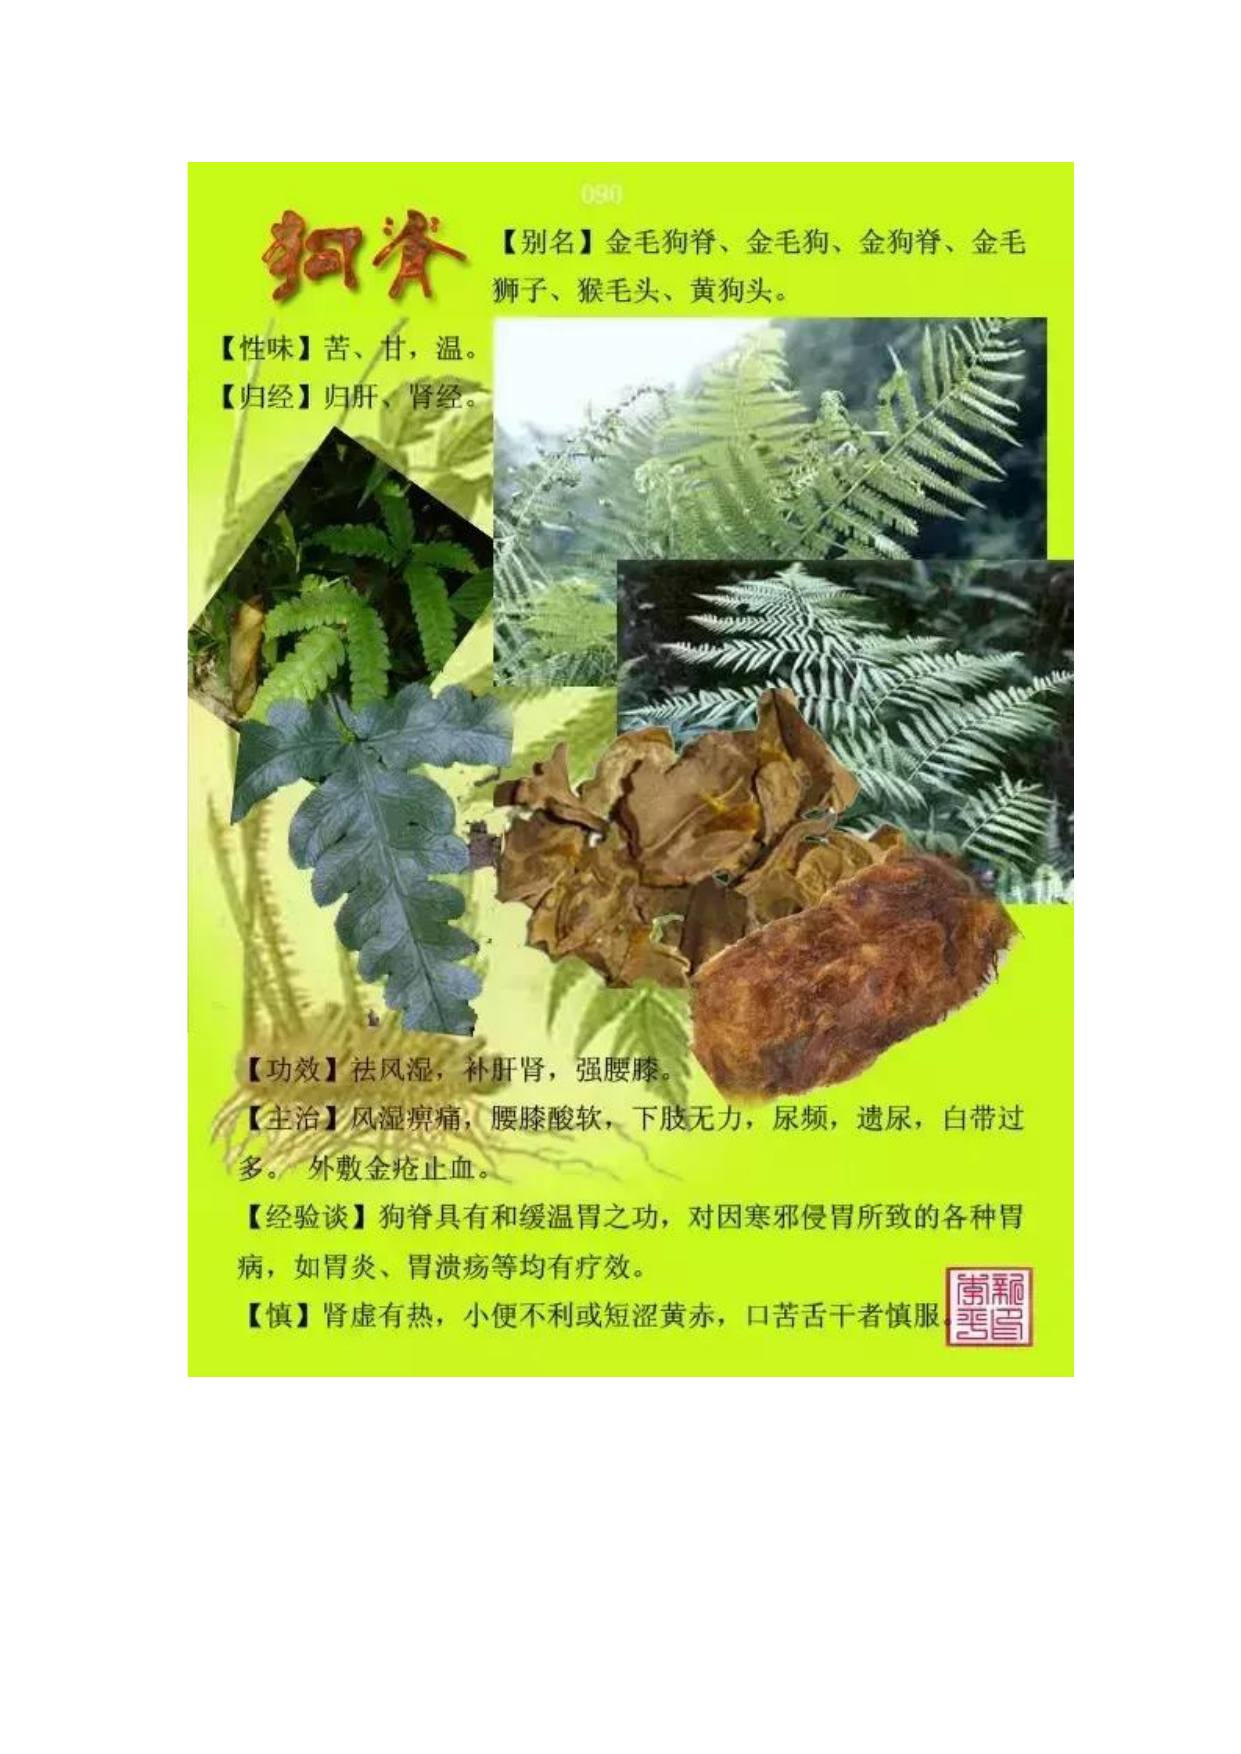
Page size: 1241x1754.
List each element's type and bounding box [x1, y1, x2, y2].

picture [187, 162, 1074, 1377]
